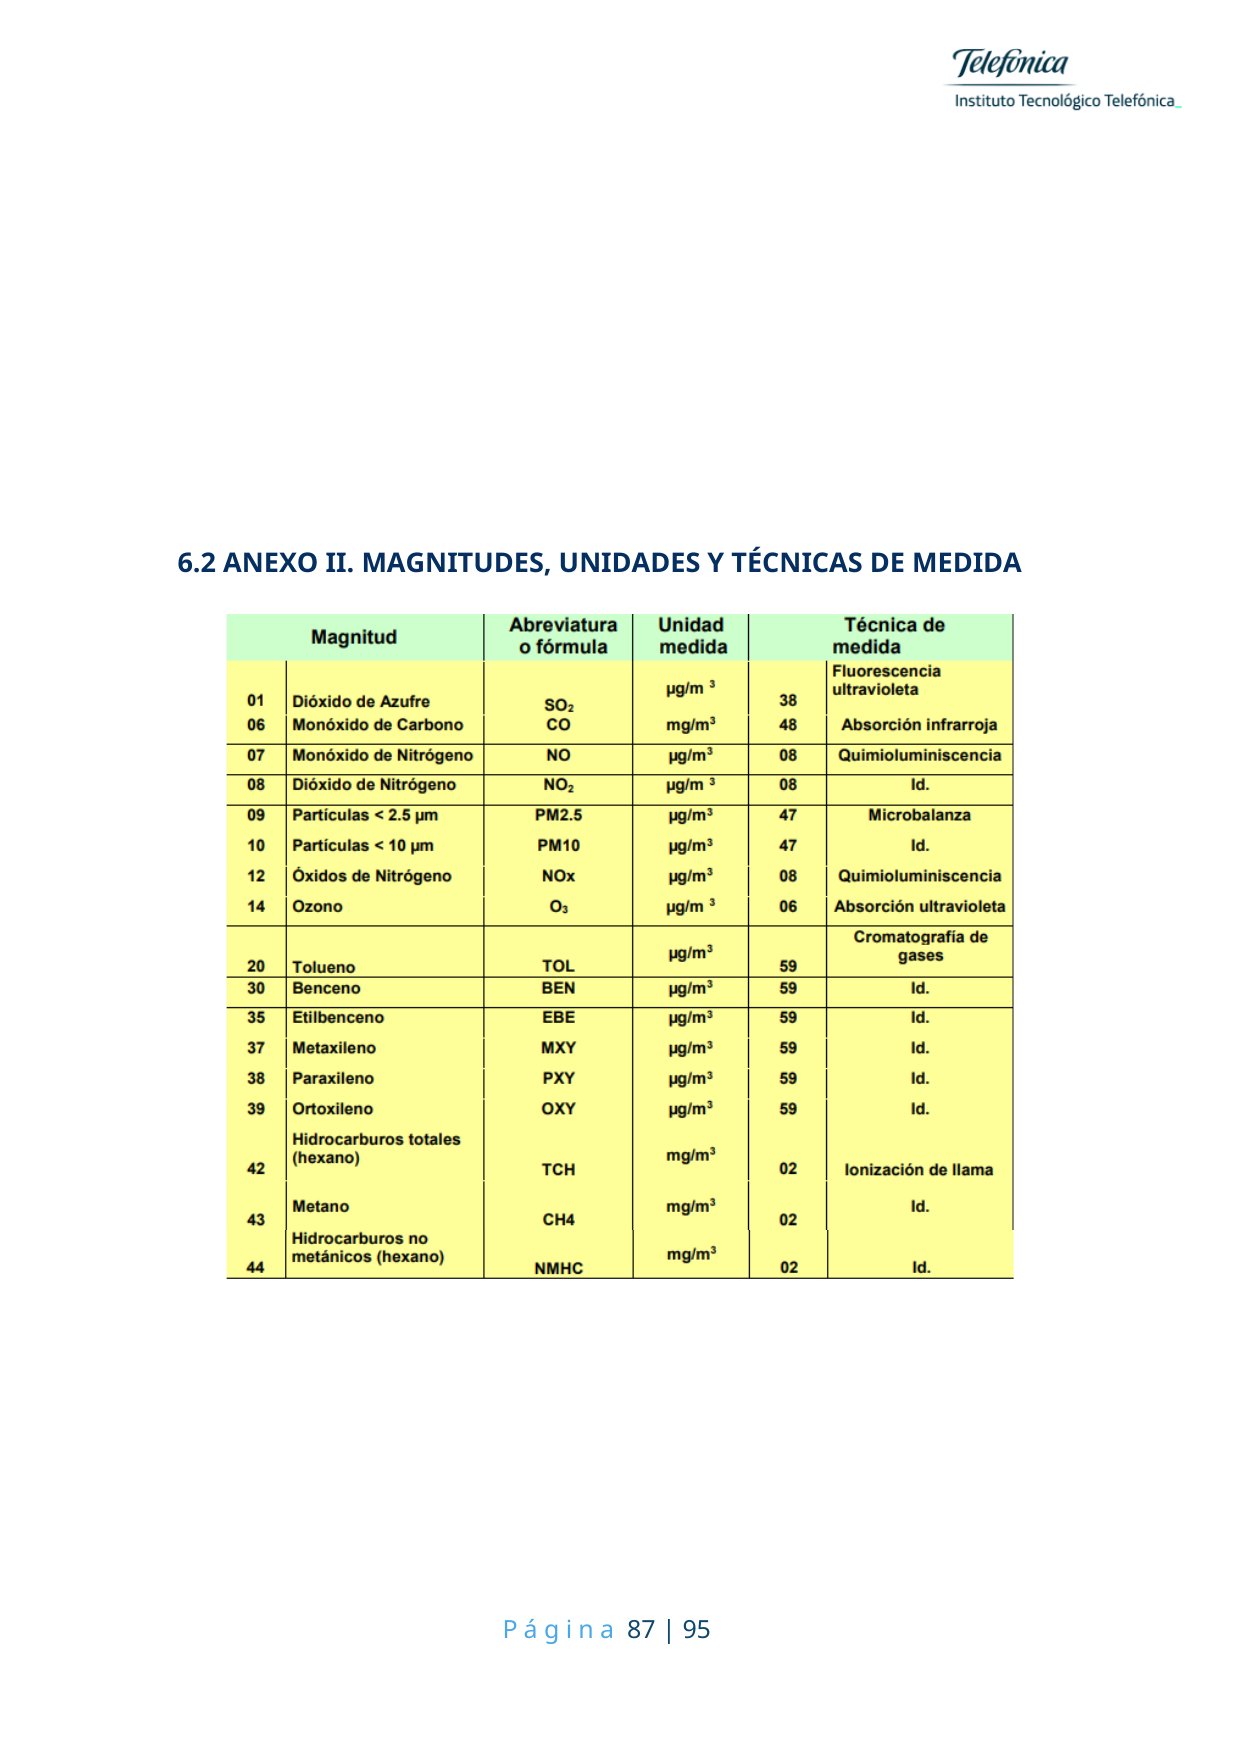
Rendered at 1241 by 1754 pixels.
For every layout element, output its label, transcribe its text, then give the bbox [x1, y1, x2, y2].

picture [892, 21, 1215, 128]
subtitle 6.2 ANEXO II. MAGNITUDES, UNIDADES Y TÉCNICAS DE MEDIDA [177, 543, 1063, 580]
picture [226, 614, 1014, 1281]
